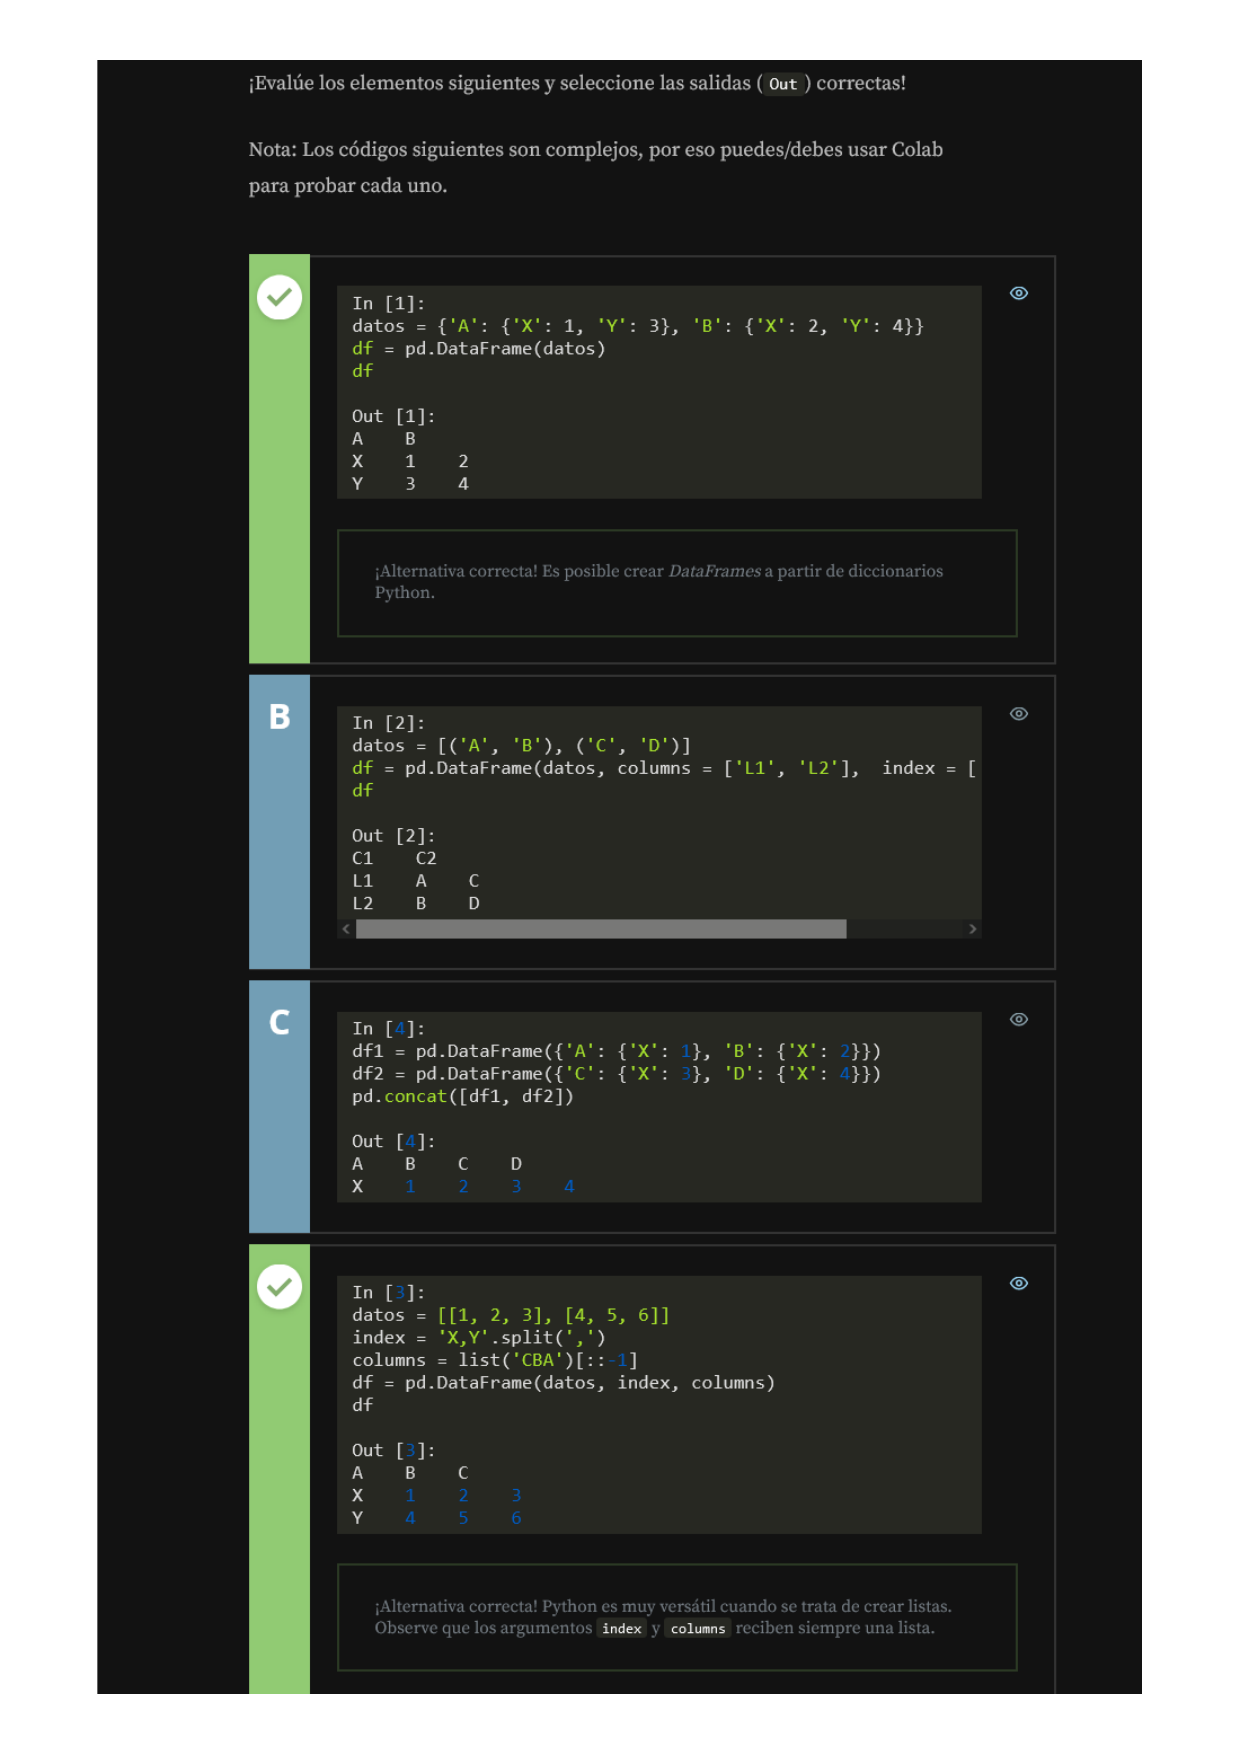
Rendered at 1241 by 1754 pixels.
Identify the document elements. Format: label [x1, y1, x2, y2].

picture [97, 60, 1142, 1694]
